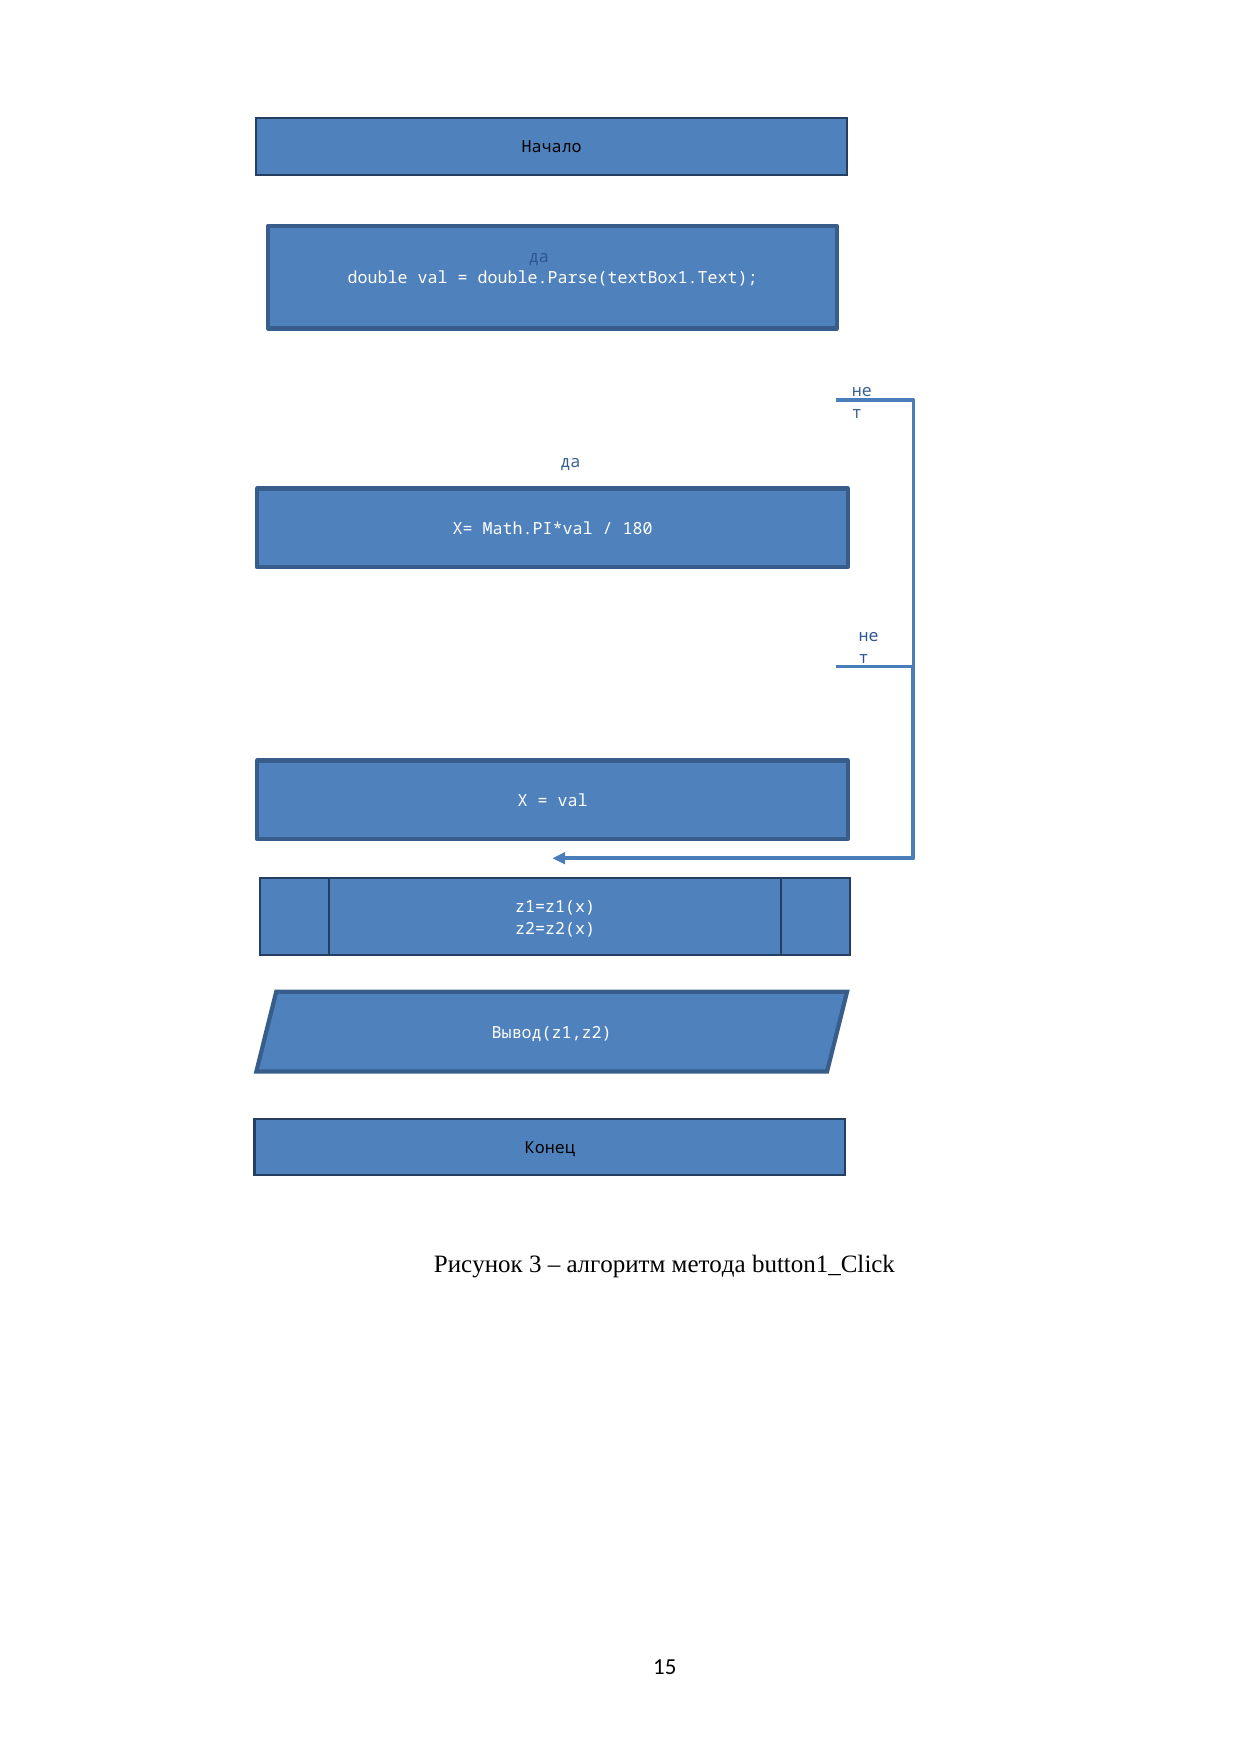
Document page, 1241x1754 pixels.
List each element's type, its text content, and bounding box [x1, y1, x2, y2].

text Рисунок 3 – алгоритм метода button1_Click [177, 1249, 1152, 1277]
